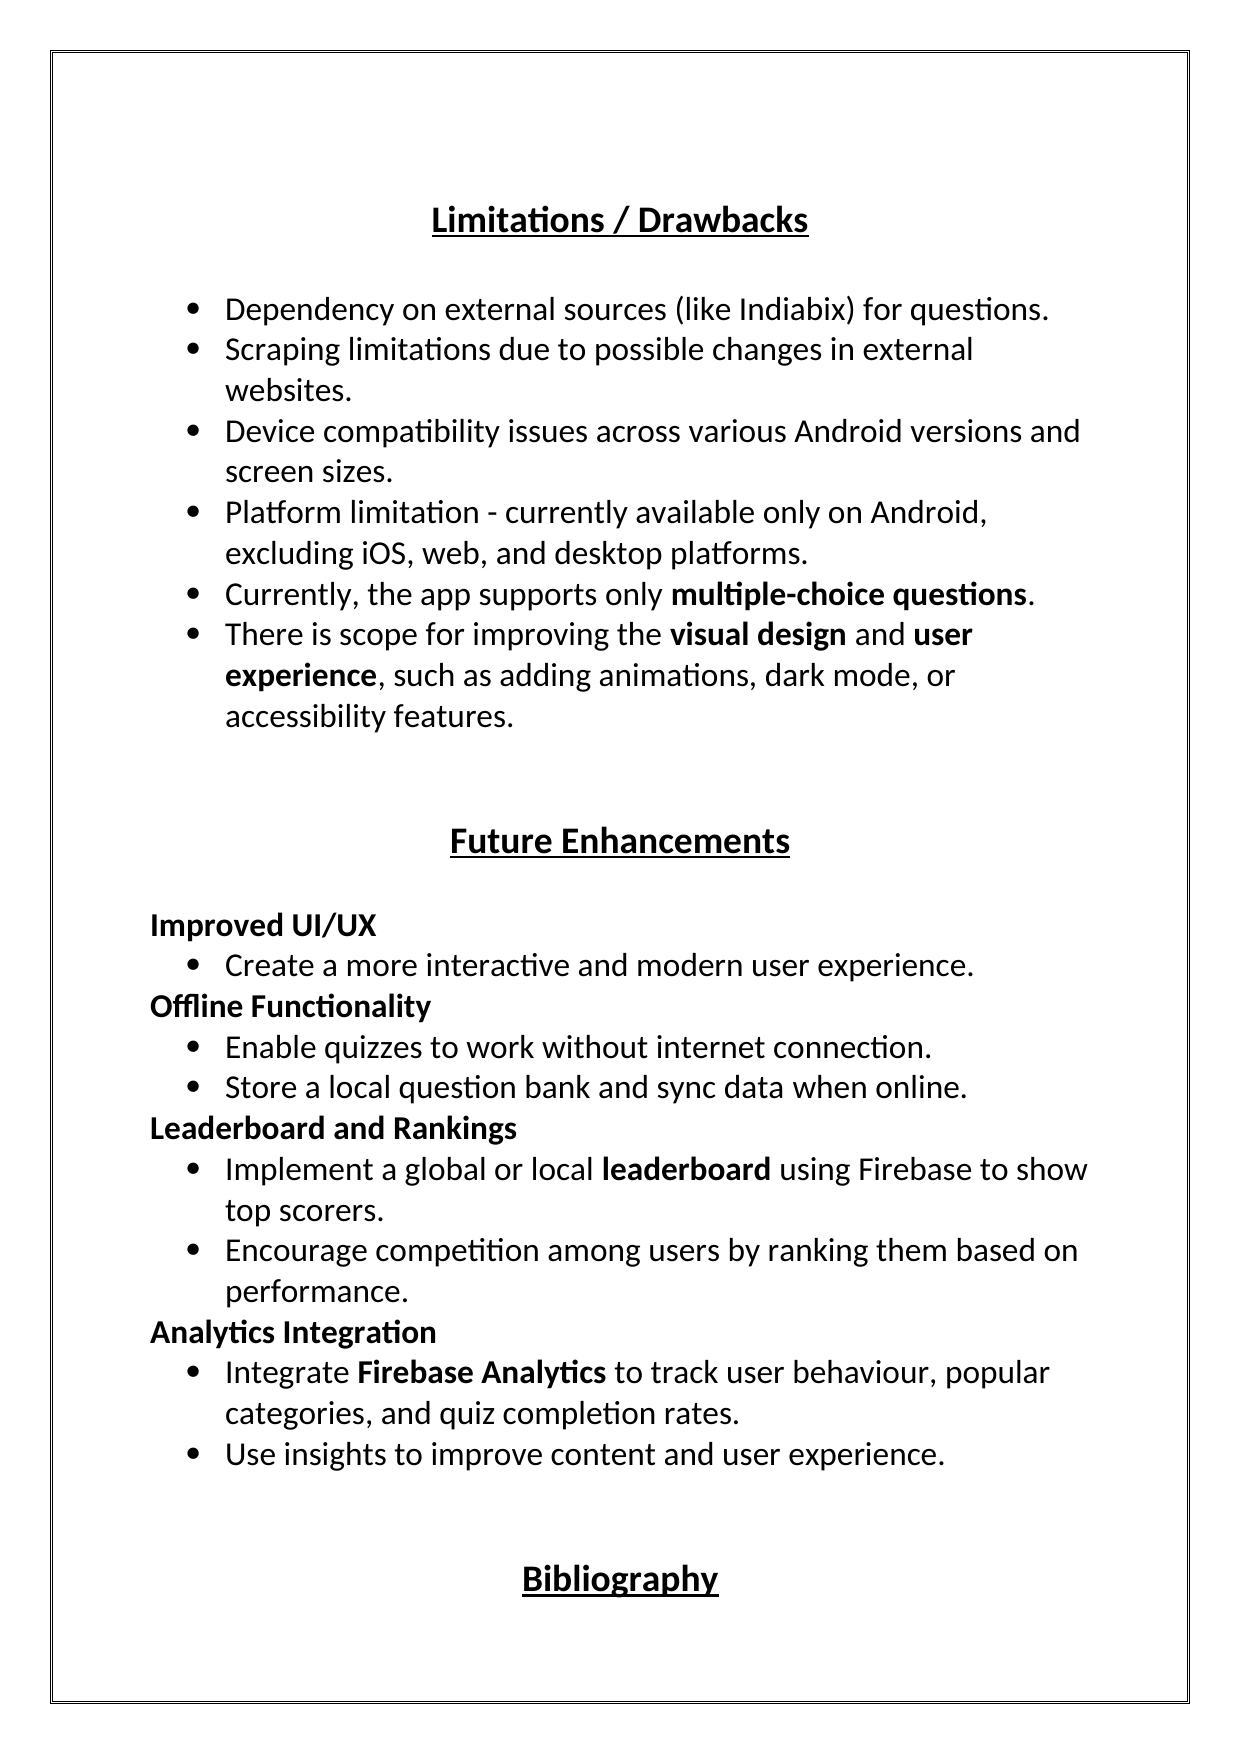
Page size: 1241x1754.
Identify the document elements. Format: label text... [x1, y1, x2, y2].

list Scraping limitations due to possible changes in external websites. [187, 328, 1090, 410]
list Integrate Firebase Analytics to track user behaviour, popular categories, and quiz completion rates. [187, 1352, 1090, 1433]
list Create a more interactive and modern user experience. [187, 944, 1090, 985]
list Use insights to improve content and user experience. [187, 1433, 1090, 1474]
list There is scope for improving the visual design and user experience, such as adding animations, dark mode, or accessibility features. [187, 613, 1090, 736]
list Currently, the app supports only multiple-choice questions. [187, 573, 1090, 613]
text Offline Functionality [150, 985, 1090, 1026]
text Improved UI/UX [150, 903, 1090, 944]
text Limitations / Drawbacks [150, 196, 1090, 242]
list Implement a global or local leaderboard using Firebase to show top scorers. [187, 1148, 1090, 1229]
list Store a local question bank and sync data when online. [187, 1066, 1090, 1107]
list Device compatibility issues across various Android versions and screen sizes. [187, 410, 1090, 491]
text Leaderboard and Rankings [150, 1107, 1090, 1148]
text Analytics Integration [150, 1311, 1090, 1352]
list Encourage competition among users by ranking them based on performance. [187, 1229, 1090, 1311]
list Dependency on external sources (like Indiabix) for questions. [187, 287, 1090, 328]
text Bibliography [150, 1555, 1090, 1601]
list Platform limitation - currently available only on Android, excluding iOS, web, and desktop platforms. [187, 491, 1090, 573]
list Enable quizzes to work without internet connection. [187, 1026, 1090, 1066]
text Future Enhancements [150, 817, 1090, 863]
